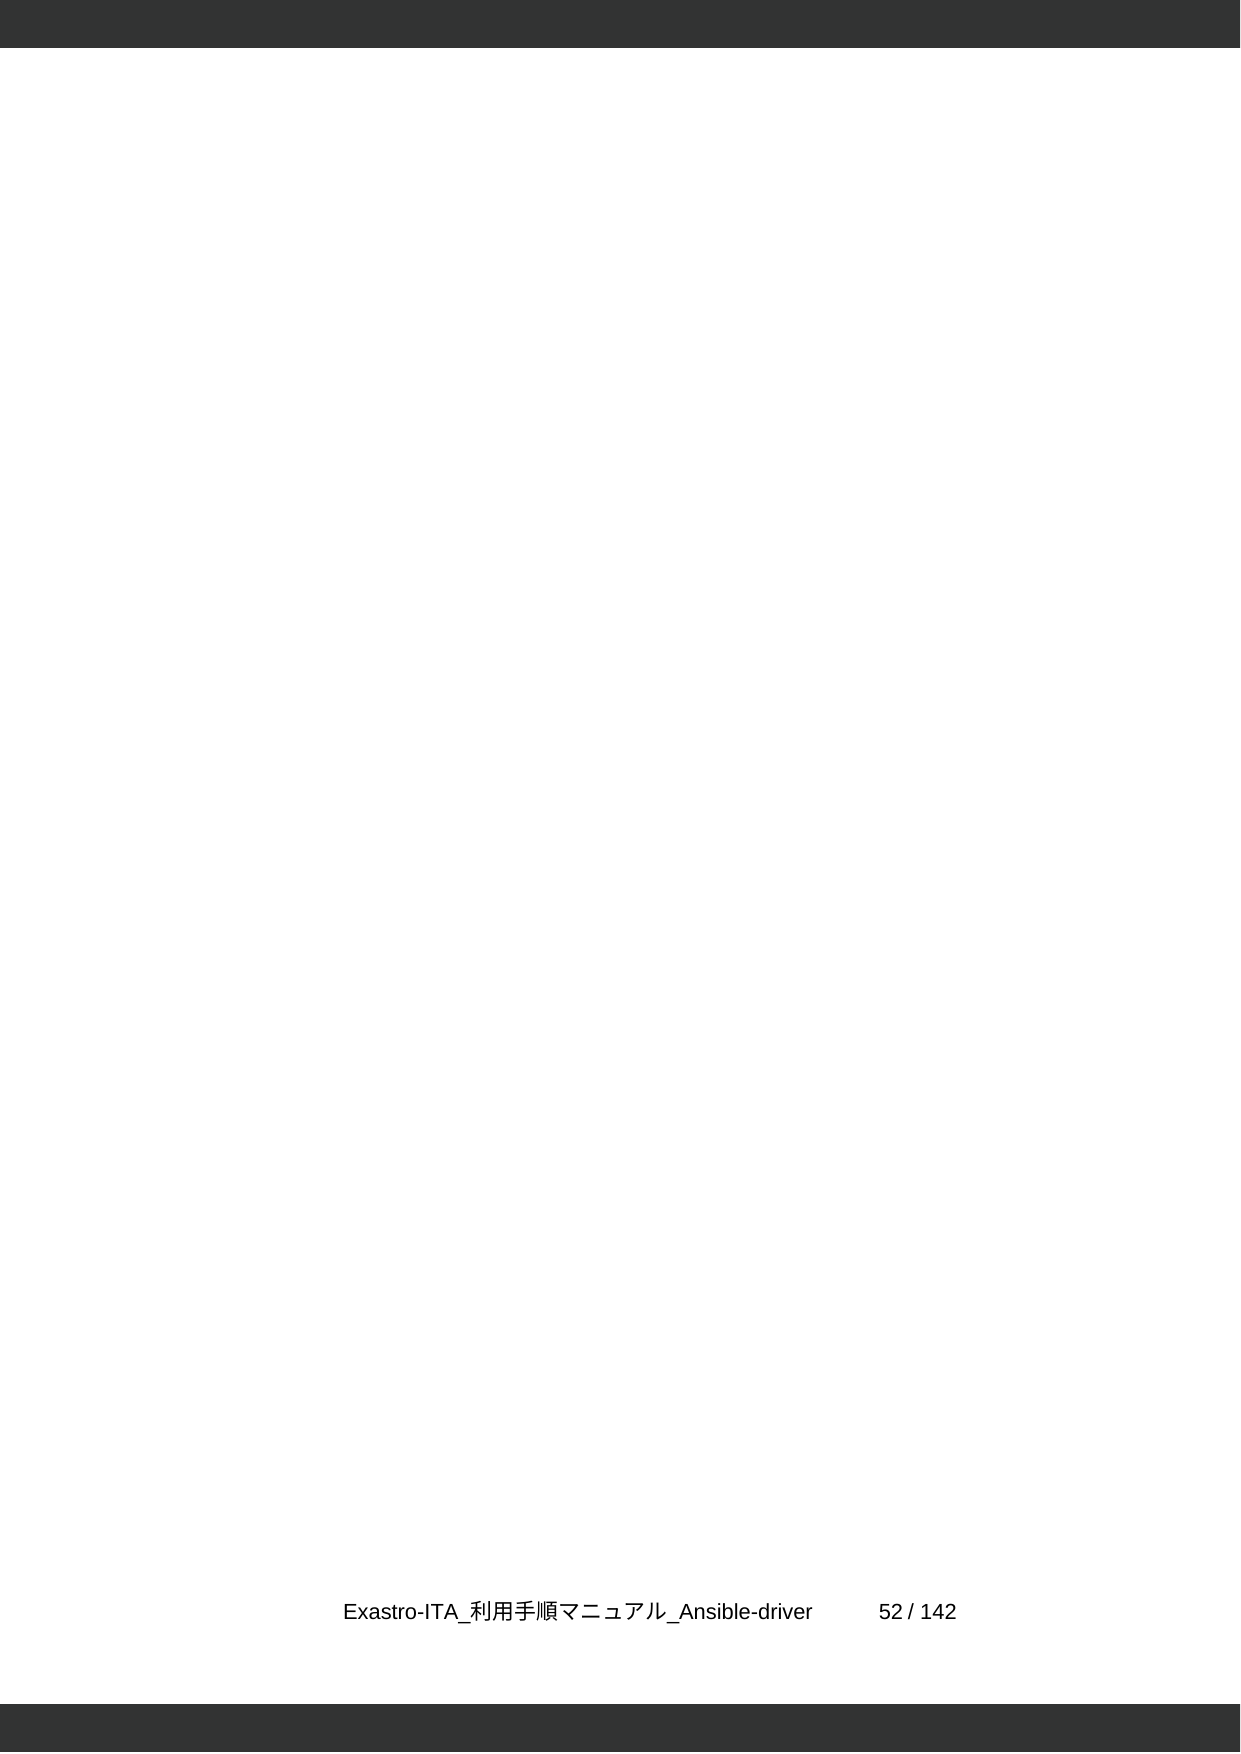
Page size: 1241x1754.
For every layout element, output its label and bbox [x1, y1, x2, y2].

picture [0, 1704, 1241, 1752]
picture [0, 0, 1241, 48]
